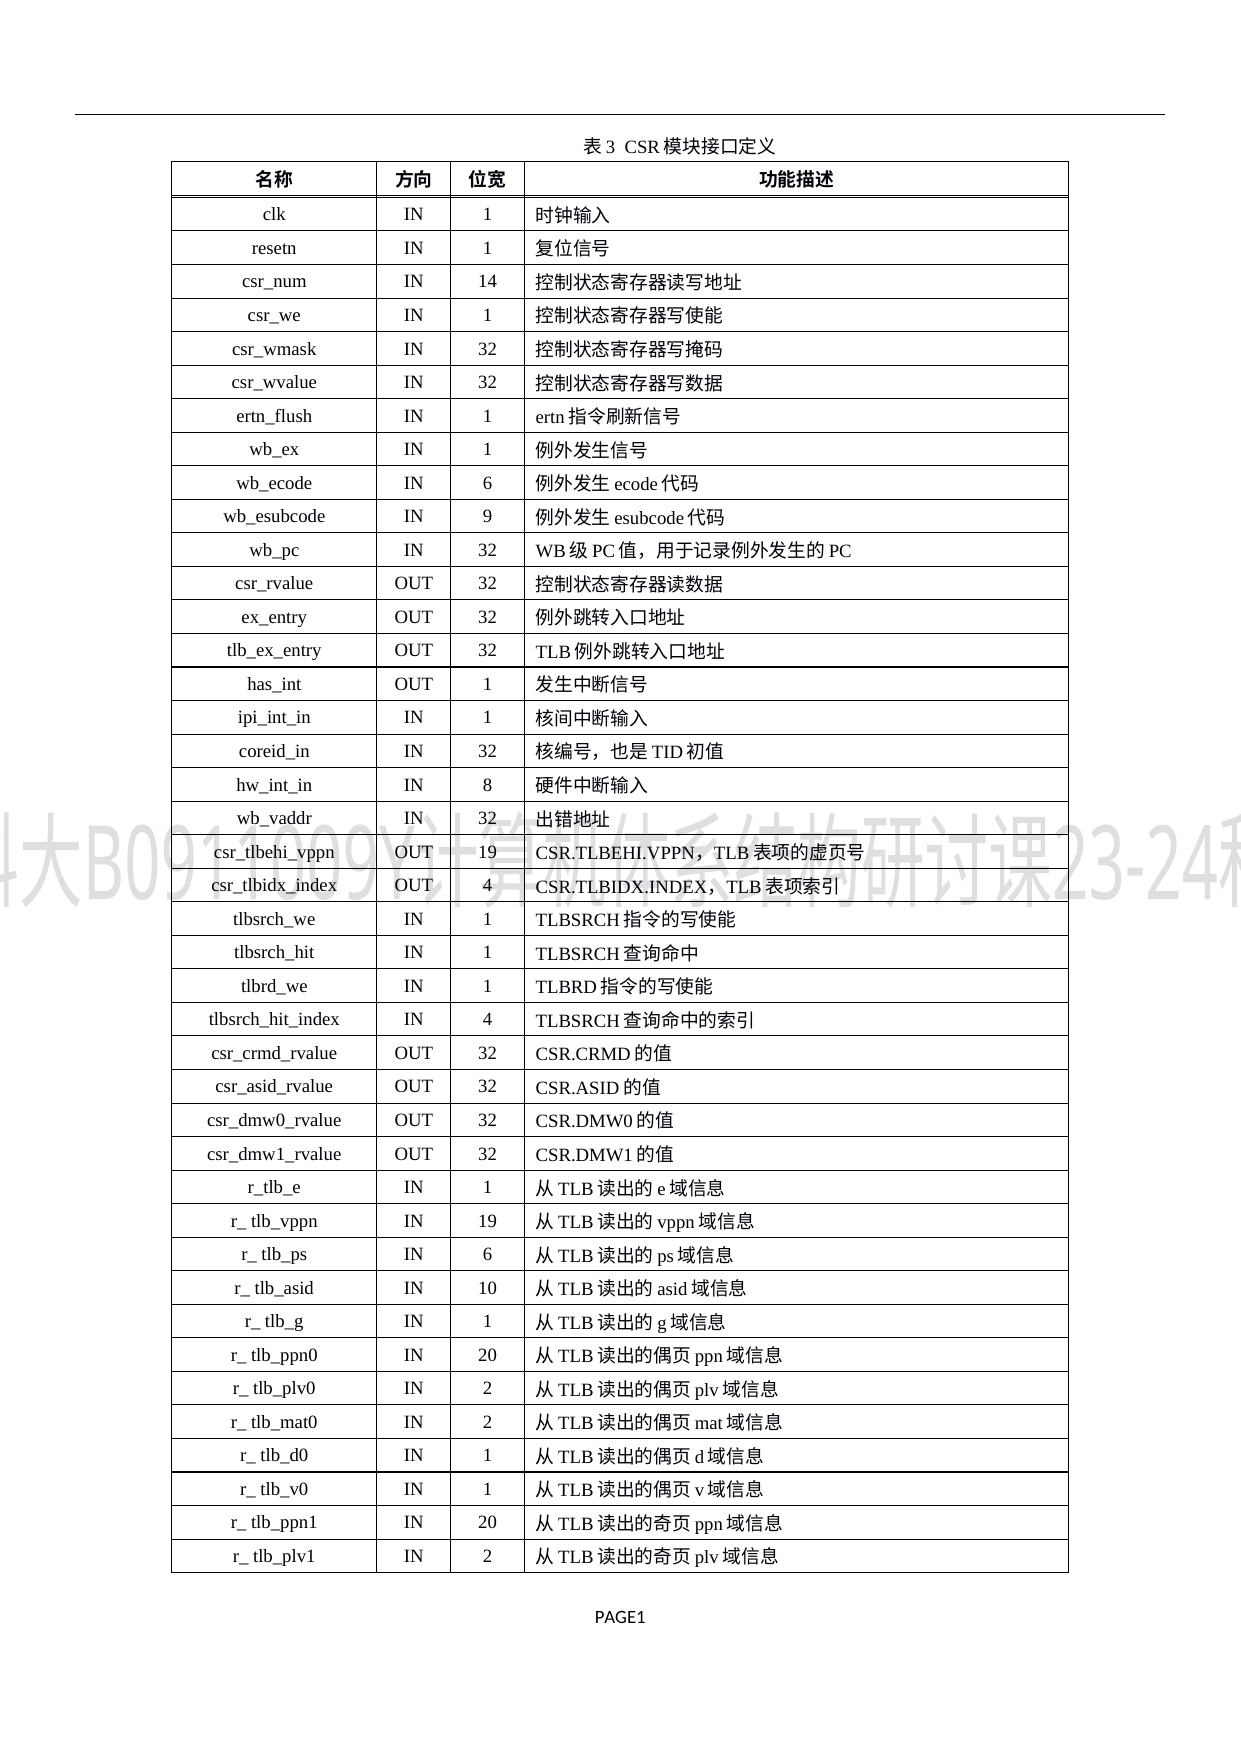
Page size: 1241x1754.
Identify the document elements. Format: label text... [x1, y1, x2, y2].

table_cell coreid_in [172, 735, 376, 767]
table_cell 发生中断信号 [525, 668, 1068, 700]
table_cell IN [377, 802, 450, 834]
table_cell 硬件中断输入 [525, 768, 1068, 801]
table_cell 14 [451, 265, 524, 297]
table_cell csr_wmask [172, 332, 376, 364]
table_cell r_tlb_e [172, 1171, 376, 1203]
table_cell OUT [377, 567, 450, 599]
table_cell 1 [451, 198, 524, 230]
table_cell IN [377, 936, 450, 968]
table_cell 1 [451, 1473, 524, 1505]
table_cell OUT [377, 835, 450, 868]
table_cell 复位信号 [525, 231, 1068, 264]
table_cell 19 [451, 1204, 524, 1237]
table_cell ertn指令刷新信号 [525, 399, 1068, 432]
table_cell 从TLB读出的vppn域信息 [525, 1204, 1068, 1237]
table_cell CSR.CRMD的值 [525, 1036, 1068, 1069]
table_cell 1 [451, 1171, 524, 1203]
table_cell TLBSRCH查询命中 [525, 936, 1068, 968]
list 表3 CSR模块接口定义 [156, 129, 1165, 161]
table_cell IN [377, 533, 450, 566]
table_cell 1 [451, 299, 524, 331]
table_cell 32 [451, 332, 524, 364]
table_cell 出错地址 [525, 802, 1068, 834]
table_cell r_ tlb_mat0 [172, 1405, 376, 1438]
table_cell IN [377, 299, 450, 331]
table_cell tlb_ex_entry [172, 634, 376, 666]
table_cell 32 [451, 600, 524, 633]
table_cell tlbsrch_hit [172, 936, 376, 968]
table_cell 32 [451, 1070, 524, 1102]
table_cell tlbrd_we [172, 969, 376, 1002]
table_cell 控制状态寄存器读数据 [525, 567, 1068, 599]
table_cell IN [377, 466, 450, 499]
table_header 方向 [377, 162, 450, 195]
table_cell csr_tlbehi_vppn [172, 835, 376, 868]
table_cell 从TLB读出的g域信息 [525, 1305, 1068, 1337]
table_cell CSR.TLBEHI.VPPN，TLB表项的虚页号 [525, 835, 1068, 868]
table_cell IN [377, 902, 450, 935]
table_cell r_ tlb_ps [172, 1238, 376, 1270]
table_cell CSR.DMW1的值 [525, 1137, 1068, 1169]
table_cell IN [377, 1305, 450, 1337]
table_cell IN [377, 1171, 450, 1203]
table_cell CSR.ASID的值 [525, 1070, 1068, 1102]
table_cell 控制状态寄存器写使能 [525, 299, 1068, 331]
table_cell 10 [451, 1271, 524, 1304]
table_cell 32 [451, 1137, 524, 1169]
table_cell wb_pc [172, 533, 376, 566]
table_cell IN [377, 1540, 450, 1572]
table_cell 1 [451, 433, 524, 465]
table_cell 32 [451, 802, 524, 834]
table_cell IN [377, 1003, 450, 1035]
table_cell CSR.DMW0的值 [525, 1104, 1068, 1136]
table_cell 从TLB读出的ps域信息 [525, 1238, 1068, 1270]
table_cell 从TLB读出的偶页v域信息 [525, 1473, 1068, 1505]
table_cell 控制状态寄存器写掩码 [525, 332, 1068, 364]
table_cell IN [377, 1506, 450, 1538]
table_cell 32 [451, 1036, 524, 1069]
table_cell IN [377, 1238, 450, 1270]
table_cell 例外发生ecode代码 [525, 466, 1068, 499]
table_cell TLBSRCH指令的写使能 [525, 902, 1068, 935]
table_cell 从TLB读出的偶页plv域信息 [525, 1372, 1068, 1404]
table_cell 1 [451, 936, 524, 968]
table_cell TLB例外跳转入口地址 [525, 634, 1068, 666]
table_cell r_ tlb_ppn0 [172, 1338, 376, 1371]
table_cell OUT [377, 1070, 450, 1102]
table_cell csr_we [172, 299, 376, 331]
table_cell ipi_int_in [172, 701, 376, 733]
table_cell OUT [377, 869, 450, 901]
table_header 功能描述 [525, 162, 1068, 195]
table_cell wb_ex [172, 433, 376, 465]
table_cell OUT [377, 1104, 450, 1136]
table_cell IN [377, 1372, 450, 1404]
table_header 名称 [172, 162, 376, 195]
table_cell 1 [451, 1439, 524, 1471]
table_cell r_ tlb_vppn [172, 1204, 376, 1237]
table_cell WB级PC值，用于记录例外发生的PC [525, 533, 1068, 566]
table_cell OUT [377, 634, 450, 666]
table_cell 4 [451, 1003, 524, 1035]
table_cell 例外发生esubcode代码 [525, 500, 1068, 532]
table_cell 从TLB读出的奇页plv域信息 [525, 1540, 1068, 1572]
table_cell has_int [172, 668, 376, 700]
table_cell 从TLB读出的e域信息 [525, 1171, 1068, 1203]
table_cell 1 [451, 231, 524, 264]
table_cell 从TLB读出的asid域信息 [525, 1271, 1068, 1304]
table_cell 2 [451, 1540, 524, 1572]
table_cell 2 [451, 1372, 524, 1404]
table_cell 从TLB读出的偶页d域信息 [525, 1439, 1068, 1471]
table_cell 1 [451, 902, 524, 935]
table_cell 例外跳转入口地址 [525, 600, 1068, 633]
table_cell 1 [451, 399, 524, 432]
table_cell 1 [451, 969, 524, 1002]
table_cell 32 [451, 634, 524, 666]
table_cell wb_vaddr [172, 802, 376, 834]
table_cell 32 [451, 533, 524, 566]
table_cell csr_dmw0_rvalue [172, 1104, 376, 1136]
table_cell r_ tlb_g [172, 1305, 376, 1337]
table_cell IN [377, 500, 450, 532]
table_cell hw_int_in [172, 768, 376, 801]
table_cell IN [377, 1439, 450, 1471]
table_cell OUT [377, 668, 450, 700]
table_cell IN [377, 332, 450, 364]
table_cell IN [377, 433, 450, 465]
table_cell csr_wvalue [172, 366, 376, 398]
table_cell r_ tlb_plv1 [172, 1540, 376, 1572]
table_cell IN [377, 969, 450, 1002]
table_cell r_ tlb_asid [172, 1271, 376, 1304]
table_cell IN [377, 1405, 450, 1438]
table_cell r_ tlb_d0 [172, 1439, 376, 1471]
table_cell 核间中断输入 [525, 701, 1068, 733]
table_cell OUT [377, 600, 450, 633]
table_cell IN [377, 366, 450, 398]
table_cell 1 [451, 1305, 524, 1337]
table_cell CSR.TLBIDX.INDEX，TLB表项索引 [525, 869, 1068, 901]
table_cell 控制状态寄存器读写地址 [525, 265, 1068, 297]
table_cell csr_num [172, 265, 376, 297]
table_cell resetn [172, 231, 376, 264]
table_cell csr_crmd_rvalue [172, 1036, 376, 1069]
table_cell clk [172, 198, 376, 230]
table_cell 控制状态寄存器写数据 [525, 366, 1068, 398]
table_cell TLBRD指令的写使能 [525, 969, 1068, 1002]
table_header 位宽 [451, 162, 524, 195]
table_cell 从TLB读出的奇页ppn域信息 [525, 1506, 1068, 1538]
table_cell 时钟输入 [525, 198, 1068, 230]
table_cell wb_esubcode [172, 500, 376, 532]
table_cell IN [377, 768, 450, 801]
table_cell 从TLB读出的偶页mat域信息 [525, 1405, 1068, 1438]
table_cell r_ tlb_plv0 [172, 1372, 376, 1404]
table_cell 20 [451, 1338, 524, 1371]
table_cell IN [377, 198, 450, 230]
table_cell r_ tlb_ppn1 [172, 1506, 376, 1538]
table_cell 核编号，也是TID初值 [525, 735, 1068, 767]
table_cell 1 [451, 701, 524, 733]
table_cell IN [377, 1271, 450, 1304]
table_cell IN [377, 1204, 450, 1237]
table_cell IN [377, 399, 450, 432]
table_cell csr_dmw1_rvalue [172, 1137, 376, 1169]
table_cell 20 [451, 1506, 524, 1538]
table_cell IN [377, 231, 450, 264]
table_cell ertn_flush [172, 399, 376, 432]
table_cell 6 [451, 466, 524, 499]
table_cell 32 [451, 366, 524, 398]
table_cell 8 [451, 768, 524, 801]
table_cell csr_rvalue [172, 567, 376, 599]
table_cell 32 [451, 735, 524, 767]
table_cell tlbsrch_we [172, 902, 376, 935]
table_cell 1 [451, 668, 524, 700]
table_cell ex_entry [172, 600, 376, 633]
table_cell 19 [451, 835, 524, 868]
table_cell 6 [451, 1238, 524, 1270]
table_cell 例外发生信号 [525, 433, 1068, 465]
table_cell 2 [451, 1405, 524, 1438]
table_cell csr_tlbidx_index [172, 869, 376, 901]
table_cell 9 [451, 500, 524, 532]
table_cell csr_asid_rvalue [172, 1070, 376, 1102]
table_cell tlbsrch_hit_index [172, 1003, 376, 1035]
table_cell IN [377, 1338, 450, 1371]
table_cell IN [377, 701, 450, 733]
table_cell TLBSRCH查询命中的索引 [525, 1003, 1068, 1035]
table_cell wb_ecode [172, 466, 376, 499]
table_cell OUT [377, 1036, 450, 1069]
table_cell 32 [451, 1104, 524, 1136]
table_cell 从TLB读出的偶页ppn域信息 [525, 1338, 1068, 1371]
table_cell IN [377, 1473, 450, 1505]
table_cell OUT [377, 1137, 450, 1169]
table_cell IN [377, 735, 450, 767]
table_cell 32 [451, 567, 524, 599]
table_cell IN [377, 265, 450, 297]
table_cell 4 [451, 869, 524, 901]
table_cell r_ tlb_v0 [172, 1473, 376, 1505]
